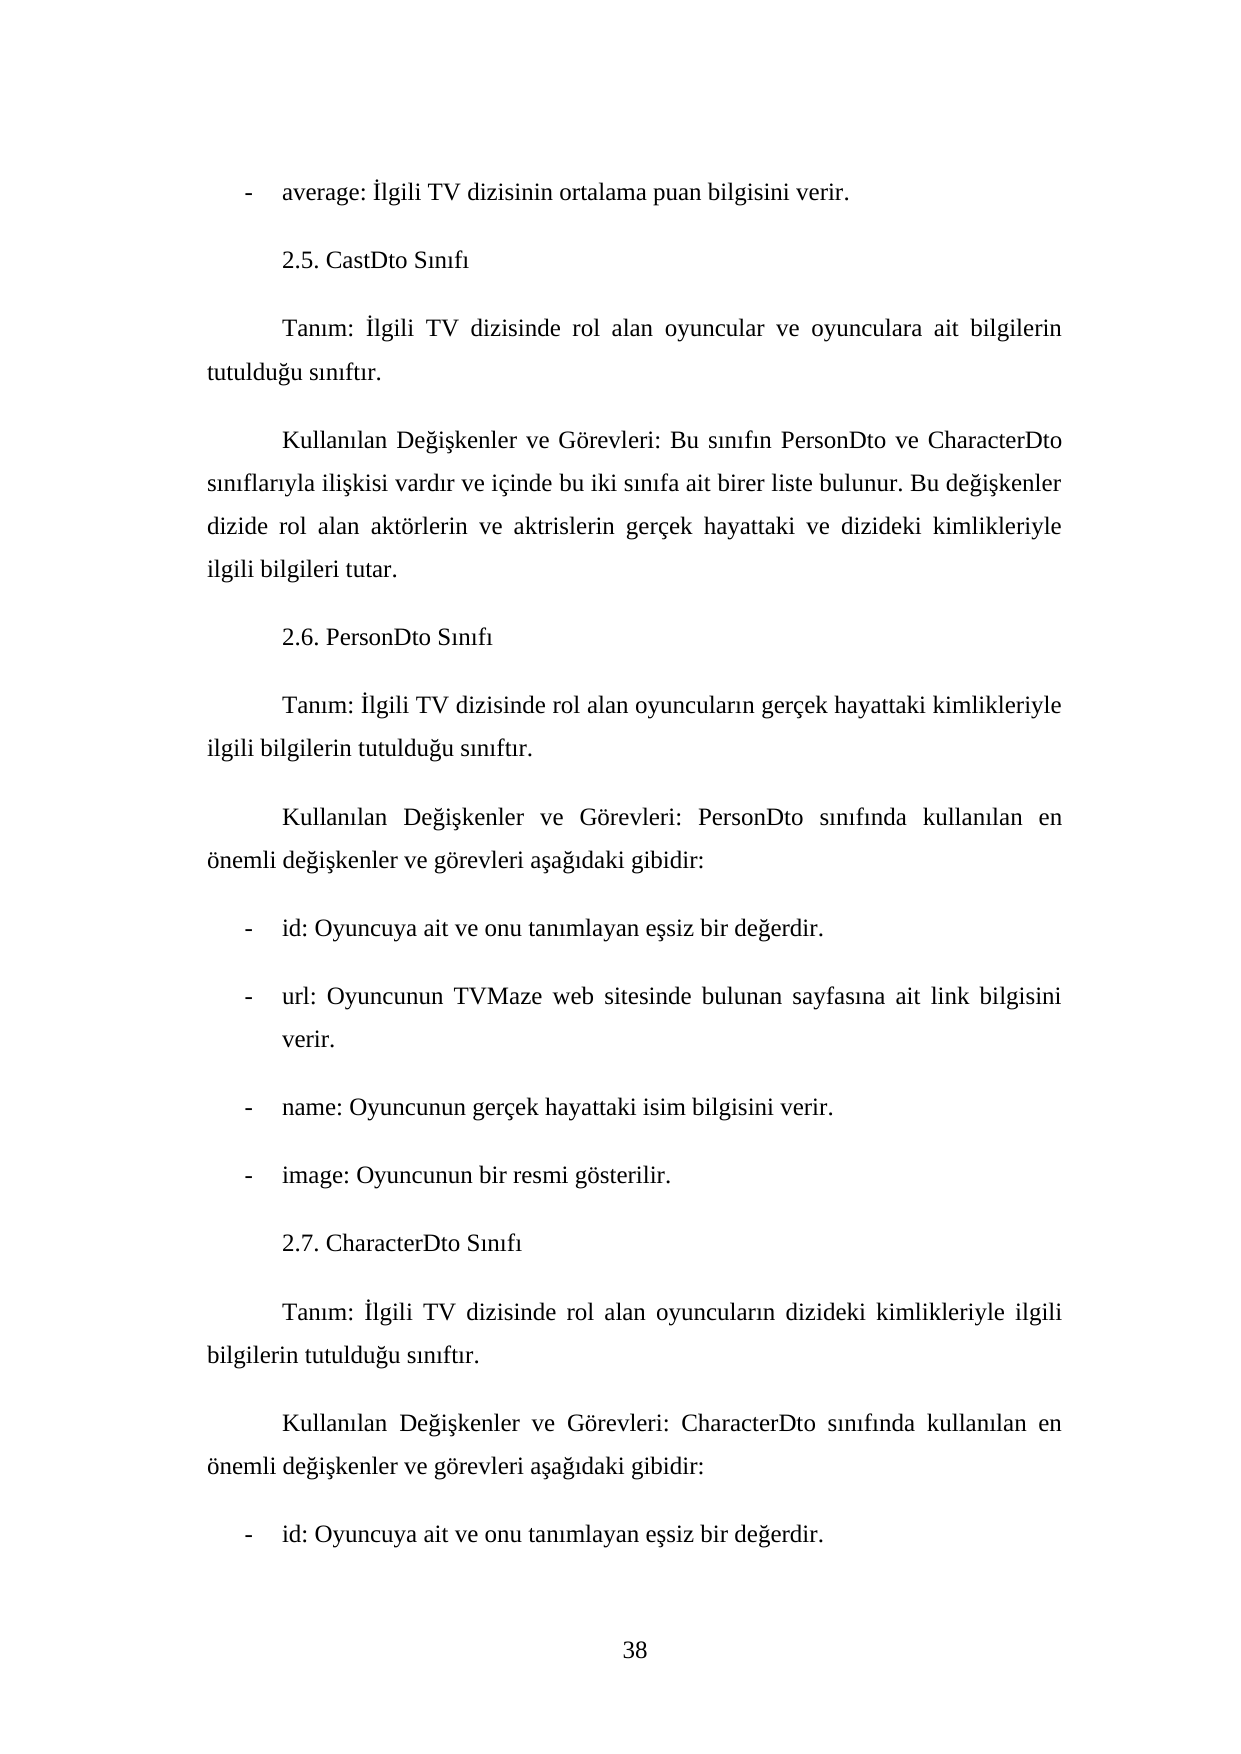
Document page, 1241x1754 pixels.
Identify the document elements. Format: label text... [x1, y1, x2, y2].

list id: Oyuncuya ait ve onu tanımlayan eşsiz bir değerdir. [244, 913, 1063, 942]
text Tanım: İlgili TV dizisinde rol alan oyuncuların gerçek hayattaki kimlikleriyle ilgili bilgilerin tutulduğu sınıftır. [207, 690, 1063, 762]
text Kullanılan Değişkenler ve Görevleri: CharacterDto sınıfında kullanılan en önemli değişkenler ve görevleri aşağıdaki gibidir: [207, 1408, 1063, 1480]
list id: Oyuncuya ait ve onu tanımlayan eşsiz bir değerdir. [244, 1519, 1063, 1548]
text 2.7. CharacterDto Sınıfı [207, 1228, 1063, 1257]
list image: Oyuncunun bir resmi gösterilir. [244, 1160, 1063, 1189]
text 2.6. PersonDto Sınıfı [207, 622, 1063, 651]
text Kullanılan Değişkenler ve Görevleri: Bu sınıfın PersonDto ve CharacterDto sınıflarıyla ilişkisi vardır ve içinde bu iki sınıfa ait birer liste bulunur. Bu değişkenler dizide rol alan aktörlerin ve aktrislerin gerçek hayattaki ve dizideki kimlikleriyle ilgili bilgileri tutar. [207, 425, 1063, 583]
list url: Oyuncunun TVMaze web sitesinde bulunan sayfasına ait link bilgisini verir. [244, 981, 1063, 1053]
text Tanım: İlgili TV dizisinde rol alan oyuncular ve oyunculara ait bilgilerin tutulduğu sınıftır. [207, 313, 1063, 385]
text 2.5. CastDto Sınıfı [207, 245, 1063, 274]
text Kullanılan Değişkenler ve Görevleri: PersonDto sınıfında kullanılan en önemli değişkenler ve görevleri aşağıdaki gibidir: [207, 802, 1063, 873]
list name: Oyuncunun gerçek hayattaki isim bilgisini verir. [244, 1092, 1063, 1121]
list average: İlgili TV dizisinin ortalama puan bilgisini verir. [244, 177, 1063, 206]
text Tanım: İlgili TV dizisinde rol alan oyuncuların dizideki kimlikleriyle ilgili bilgilerin tutulduğu sınıftır. [207, 1297, 1063, 1368]
